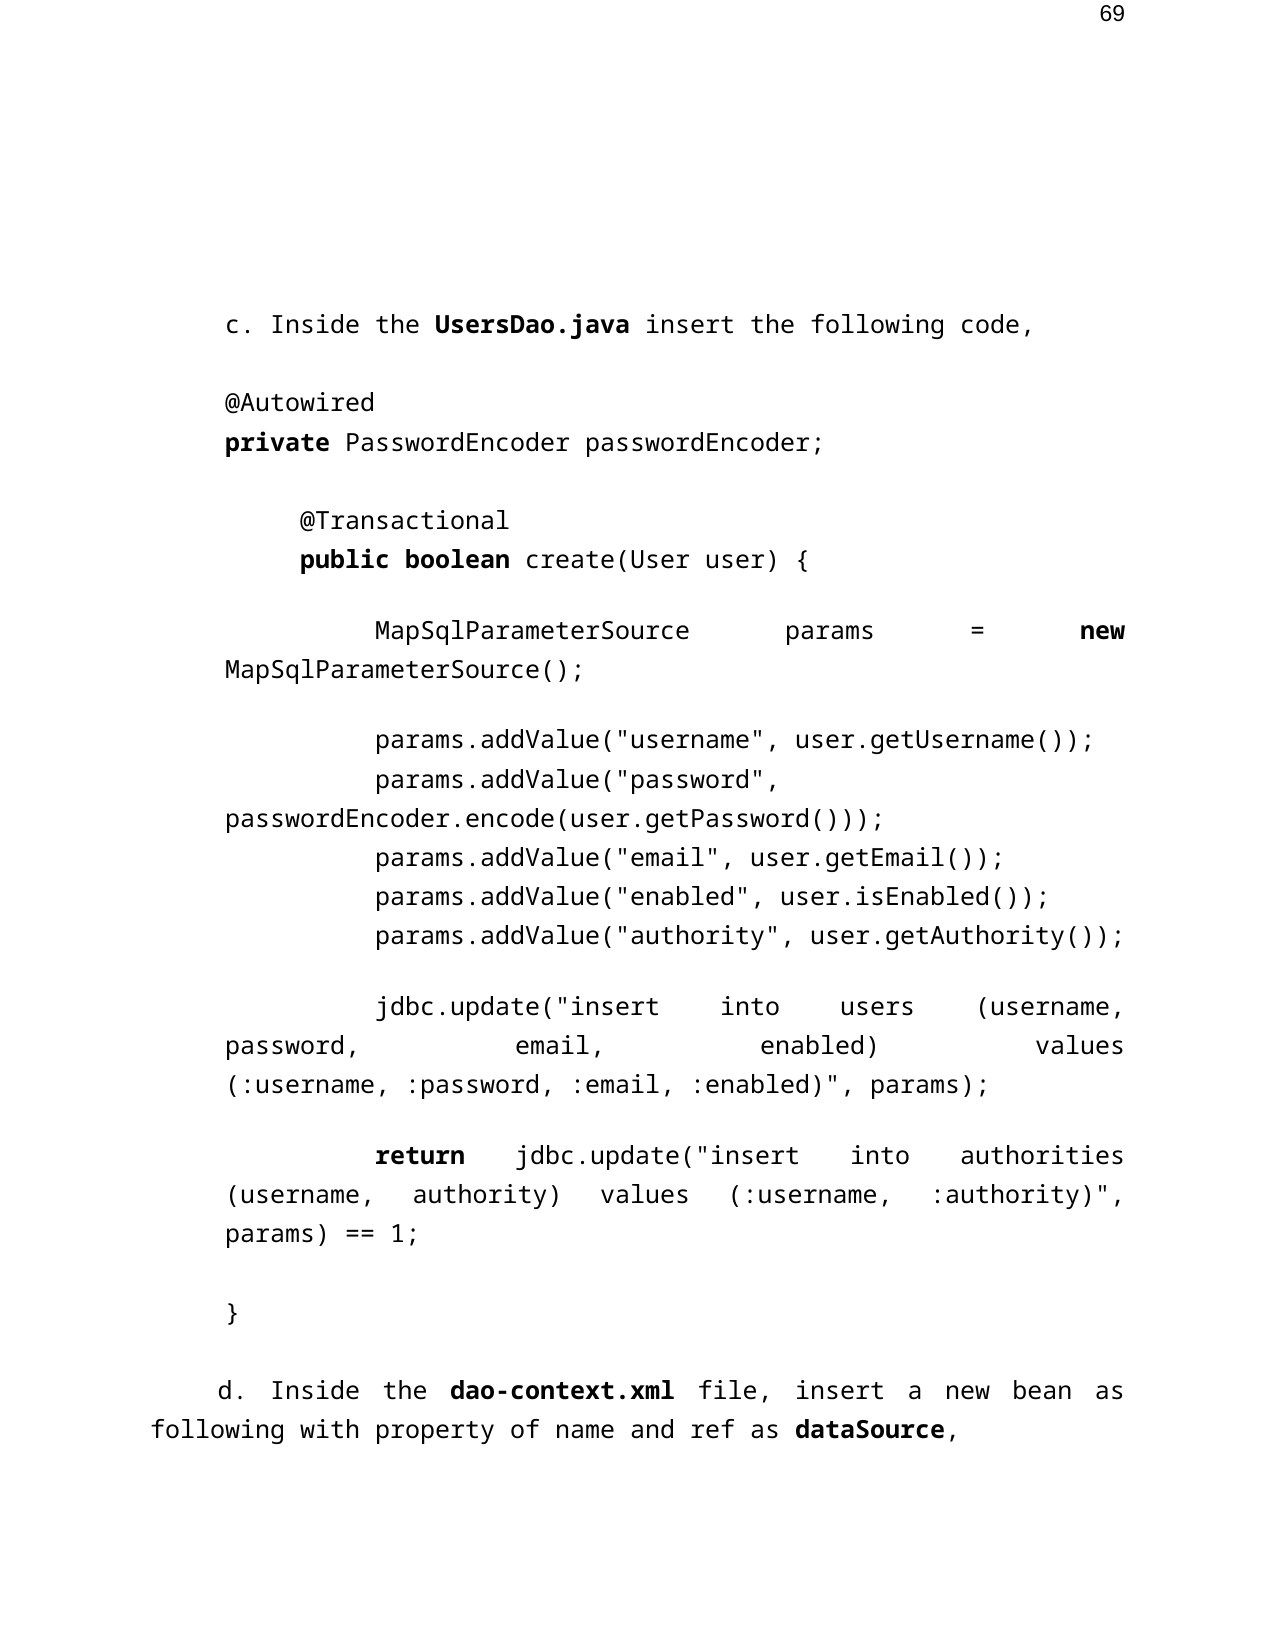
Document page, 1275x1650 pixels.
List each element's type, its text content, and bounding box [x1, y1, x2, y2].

text params.addValue("username", user.getUsername()); [225, 722, 1125, 756]
text @Transactional [225, 502, 1125, 537]
text } [225, 1294, 1125, 1328]
text params.addValue("enabled", user.isEnabled()); [225, 879, 1125, 913]
text jdbc.update("insert into users (username, password, email, enabled) values (:username, :password, :email, :enabled)", params); [225, 988, 1125, 1101]
text params.addValue("authority", user.getAuthority()); [225, 918, 1125, 952]
text params.addValue("email", user.getEmail()); [225, 839, 1125, 874]
text c. Inside the UsersDao.java insert the following code, [150, 307, 1125, 341]
text return jdbc.update("insert into authorities (username, authority) values (:username, :authority)", params) == 1; [225, 1137, 1125, 1250]
text params.addValue("password", passwordEncoder.encode(user.getPassword())); [225, 761, 1125, 834]
text public boolean create(User user) { [225, 542, 1125, 576]
text private PasswordEncoder passwordEncoder; [150, 424, 1125, 458]
text d. Inside the dao-context.xml file, insert a new bean as following with property of name and ref as dataSource, [150, 1372, 1125, 1446]
text @Autowired [150, 385, 1125, 419]
text MapSqlParameterSource params = new MapSqlParameterSource(); [225, 612, 1125, 686]
